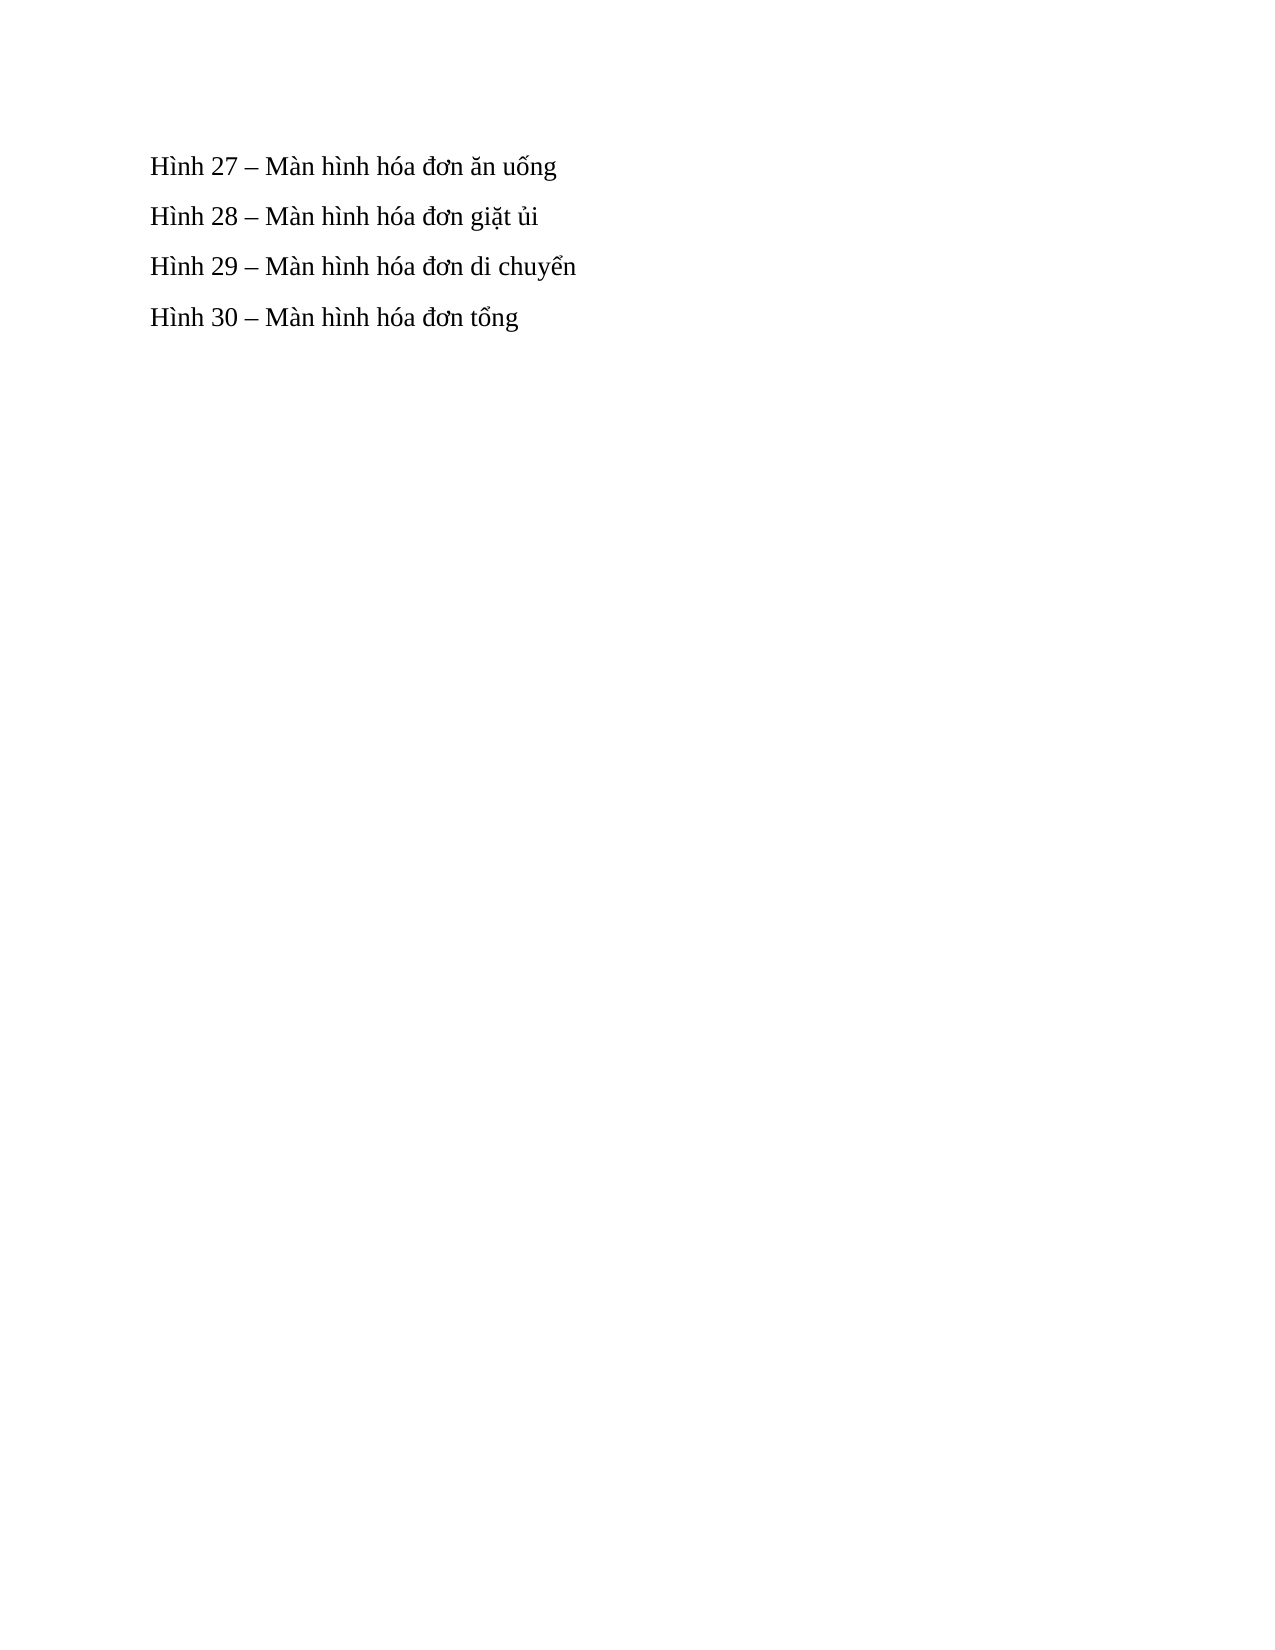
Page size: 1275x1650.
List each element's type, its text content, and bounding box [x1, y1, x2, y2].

text Hình 29 – Màn hình hóa đơn di chuyển [150, 250, 1125, 282]
text Hình 28 – Màn hình hóa đơn giặt ủi [150, 200, 1125, 231]
text Hình 30 – Màn hình hóa đơn tổng [150, 301, 1125, 332]
text Hình 27 – Màn hình hóa đơn ăn uống [150, 150, 1125, 181]
